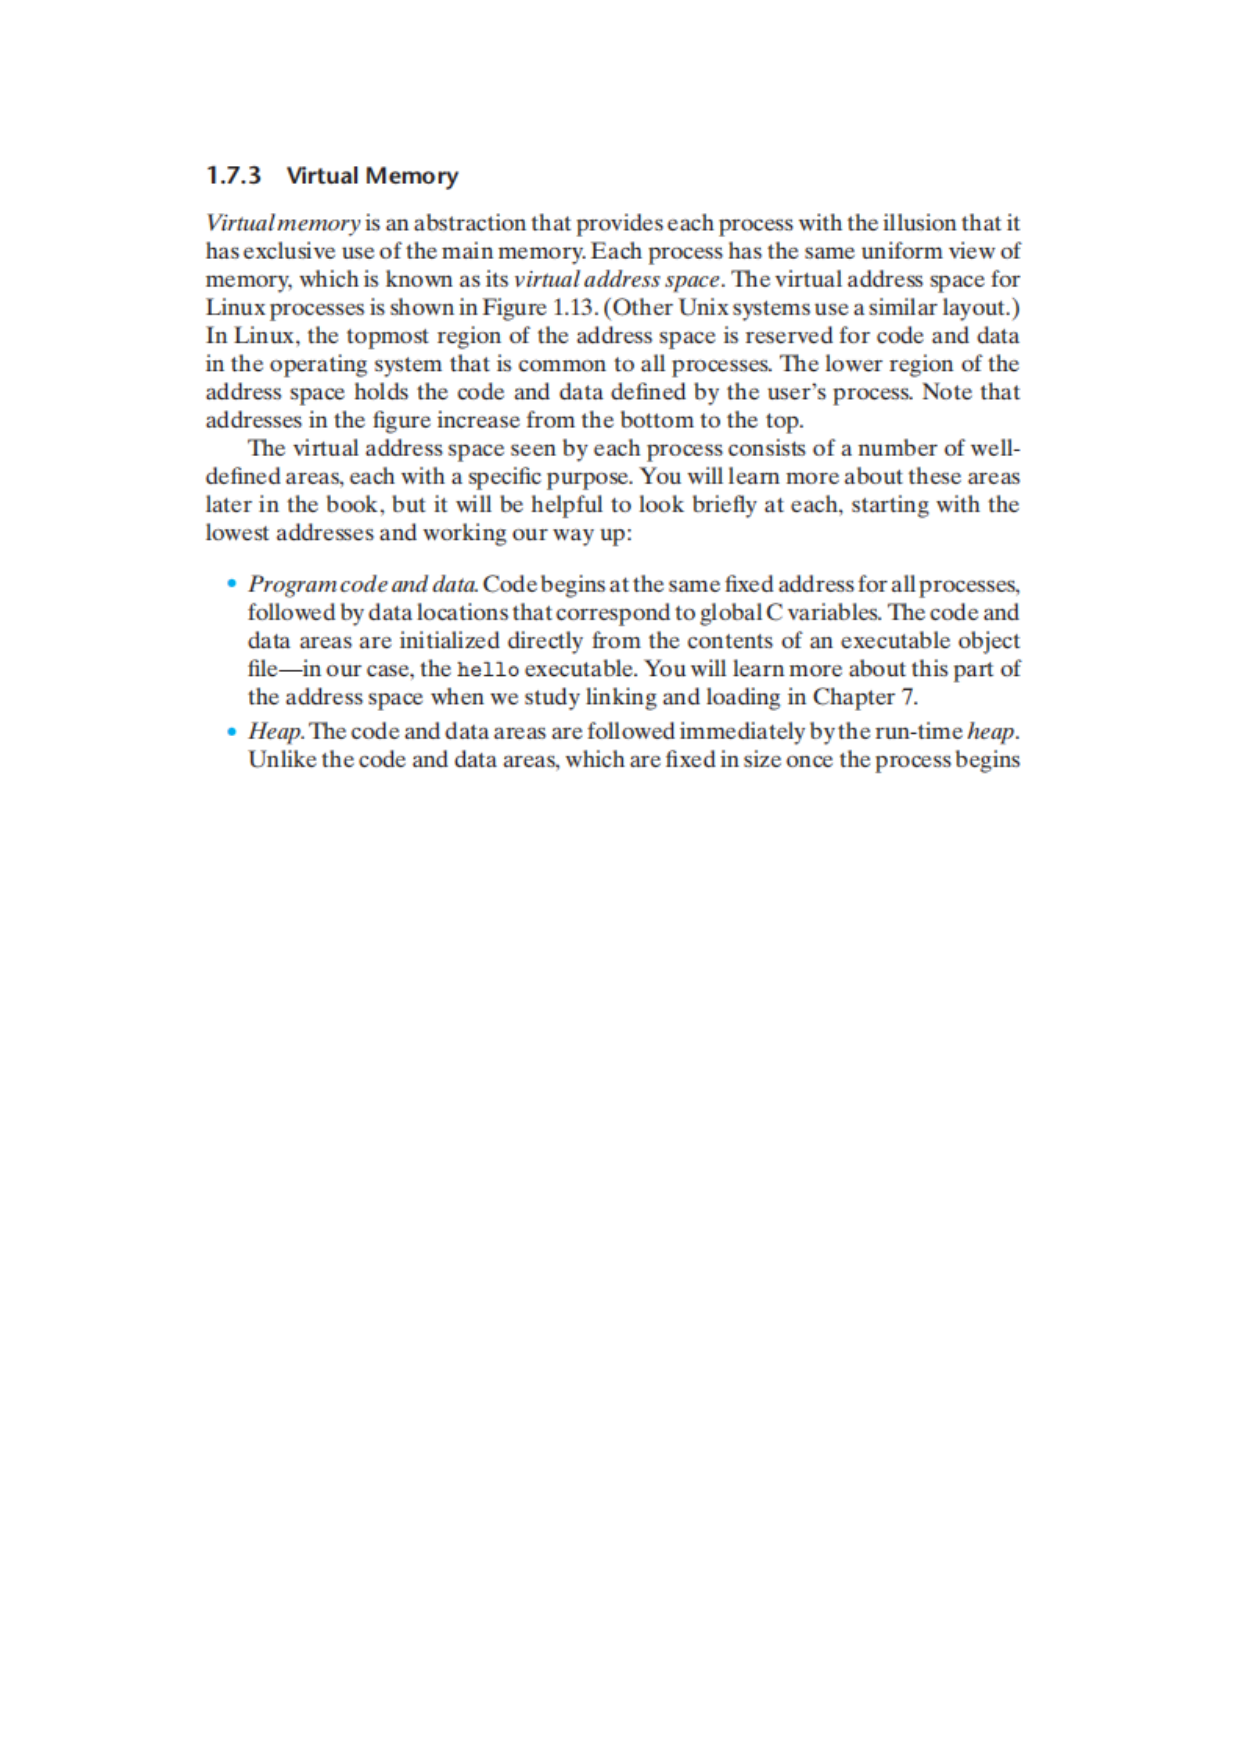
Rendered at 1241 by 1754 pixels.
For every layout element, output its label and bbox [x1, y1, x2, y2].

picture [187, 151, 1082, 797]
